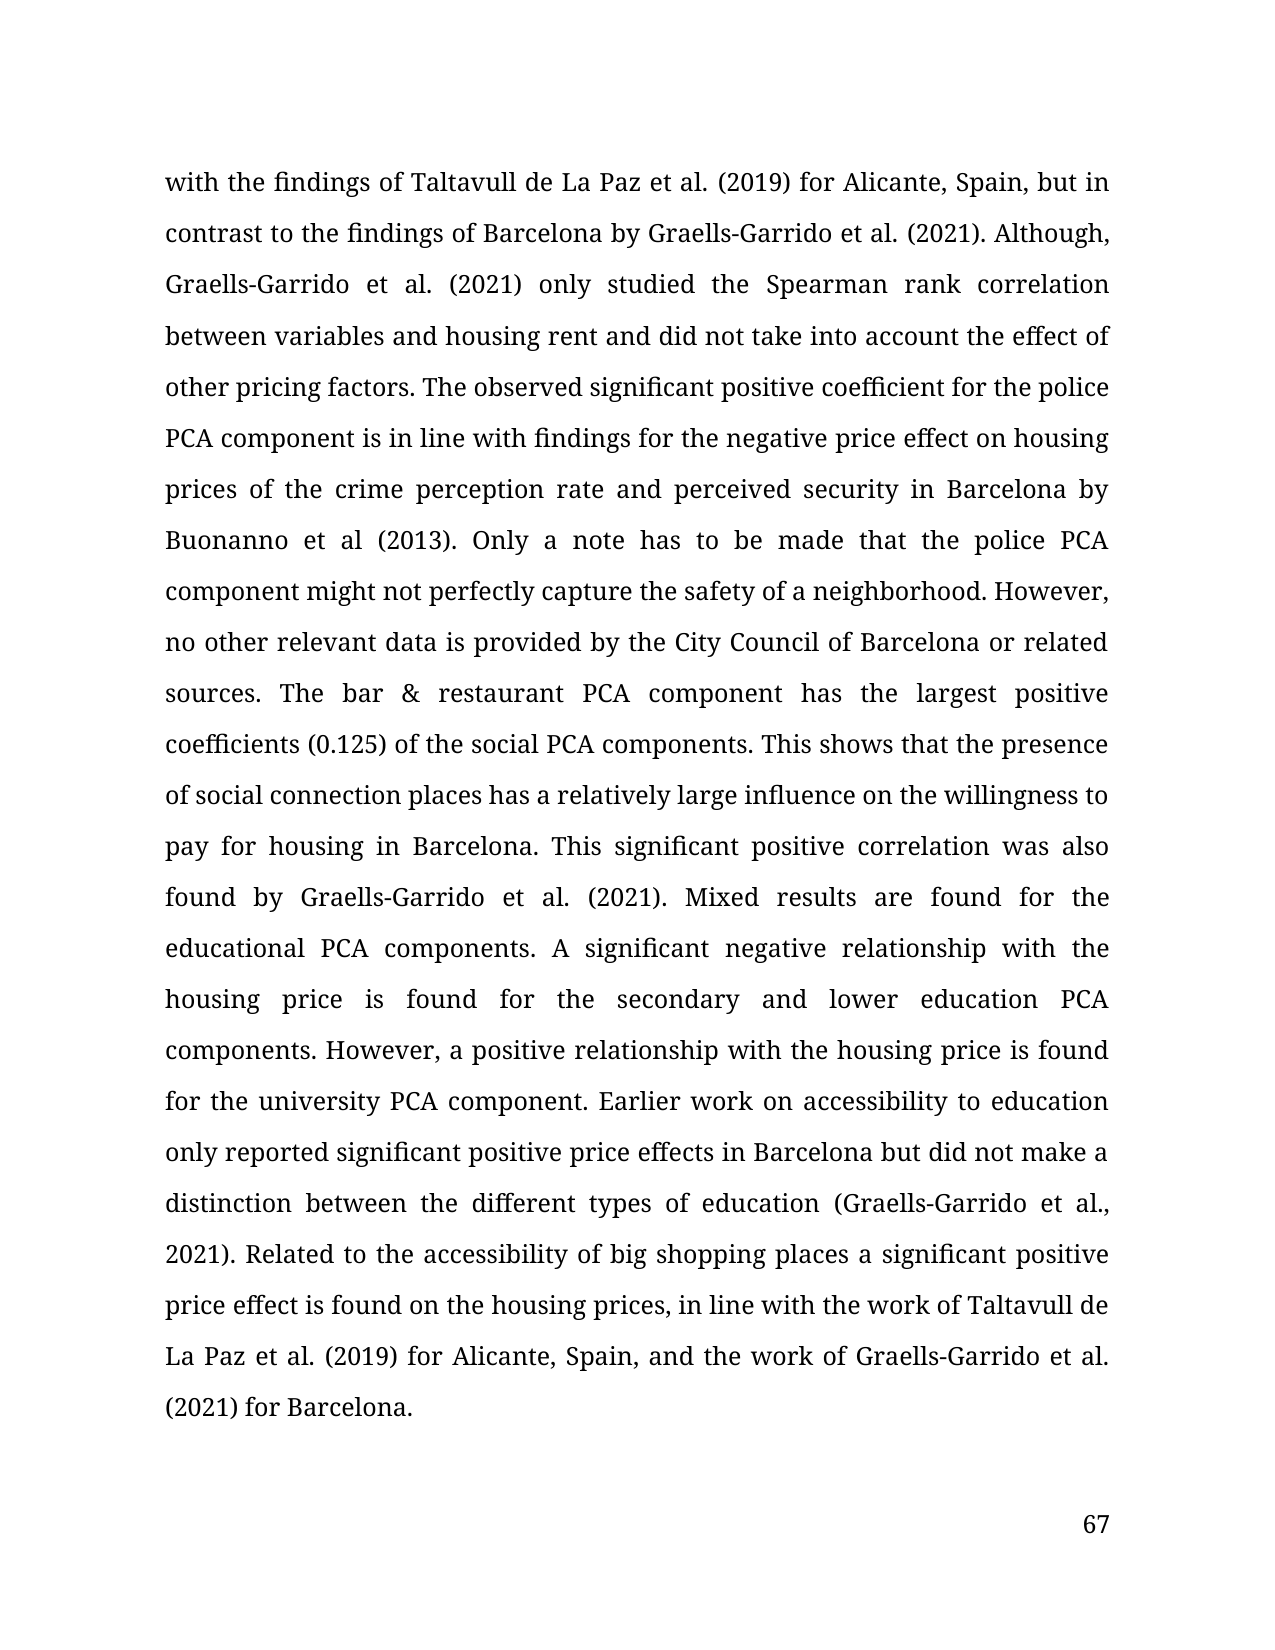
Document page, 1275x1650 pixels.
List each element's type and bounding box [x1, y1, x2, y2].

text [165, 165, 1110, 1424]
